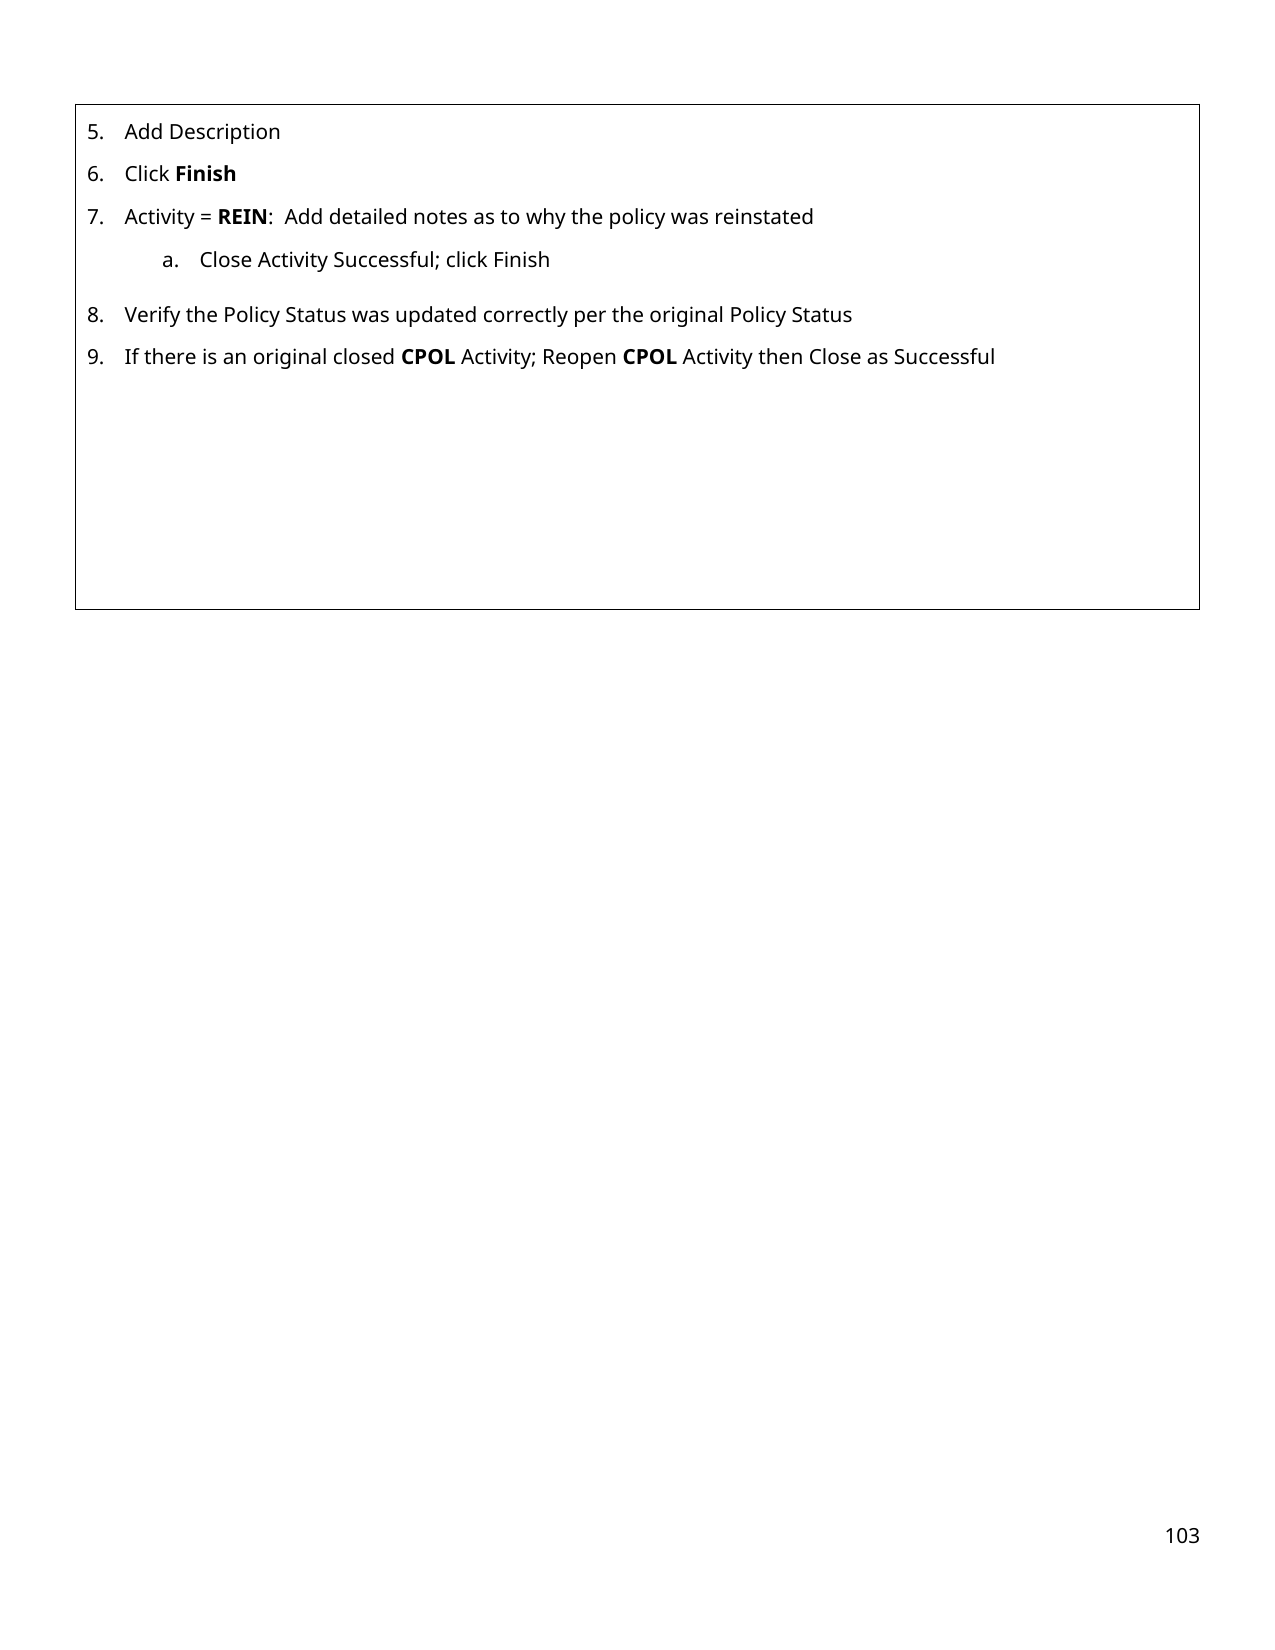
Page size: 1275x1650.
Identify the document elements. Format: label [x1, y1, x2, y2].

table_header [76, 105, 1199, 608]
